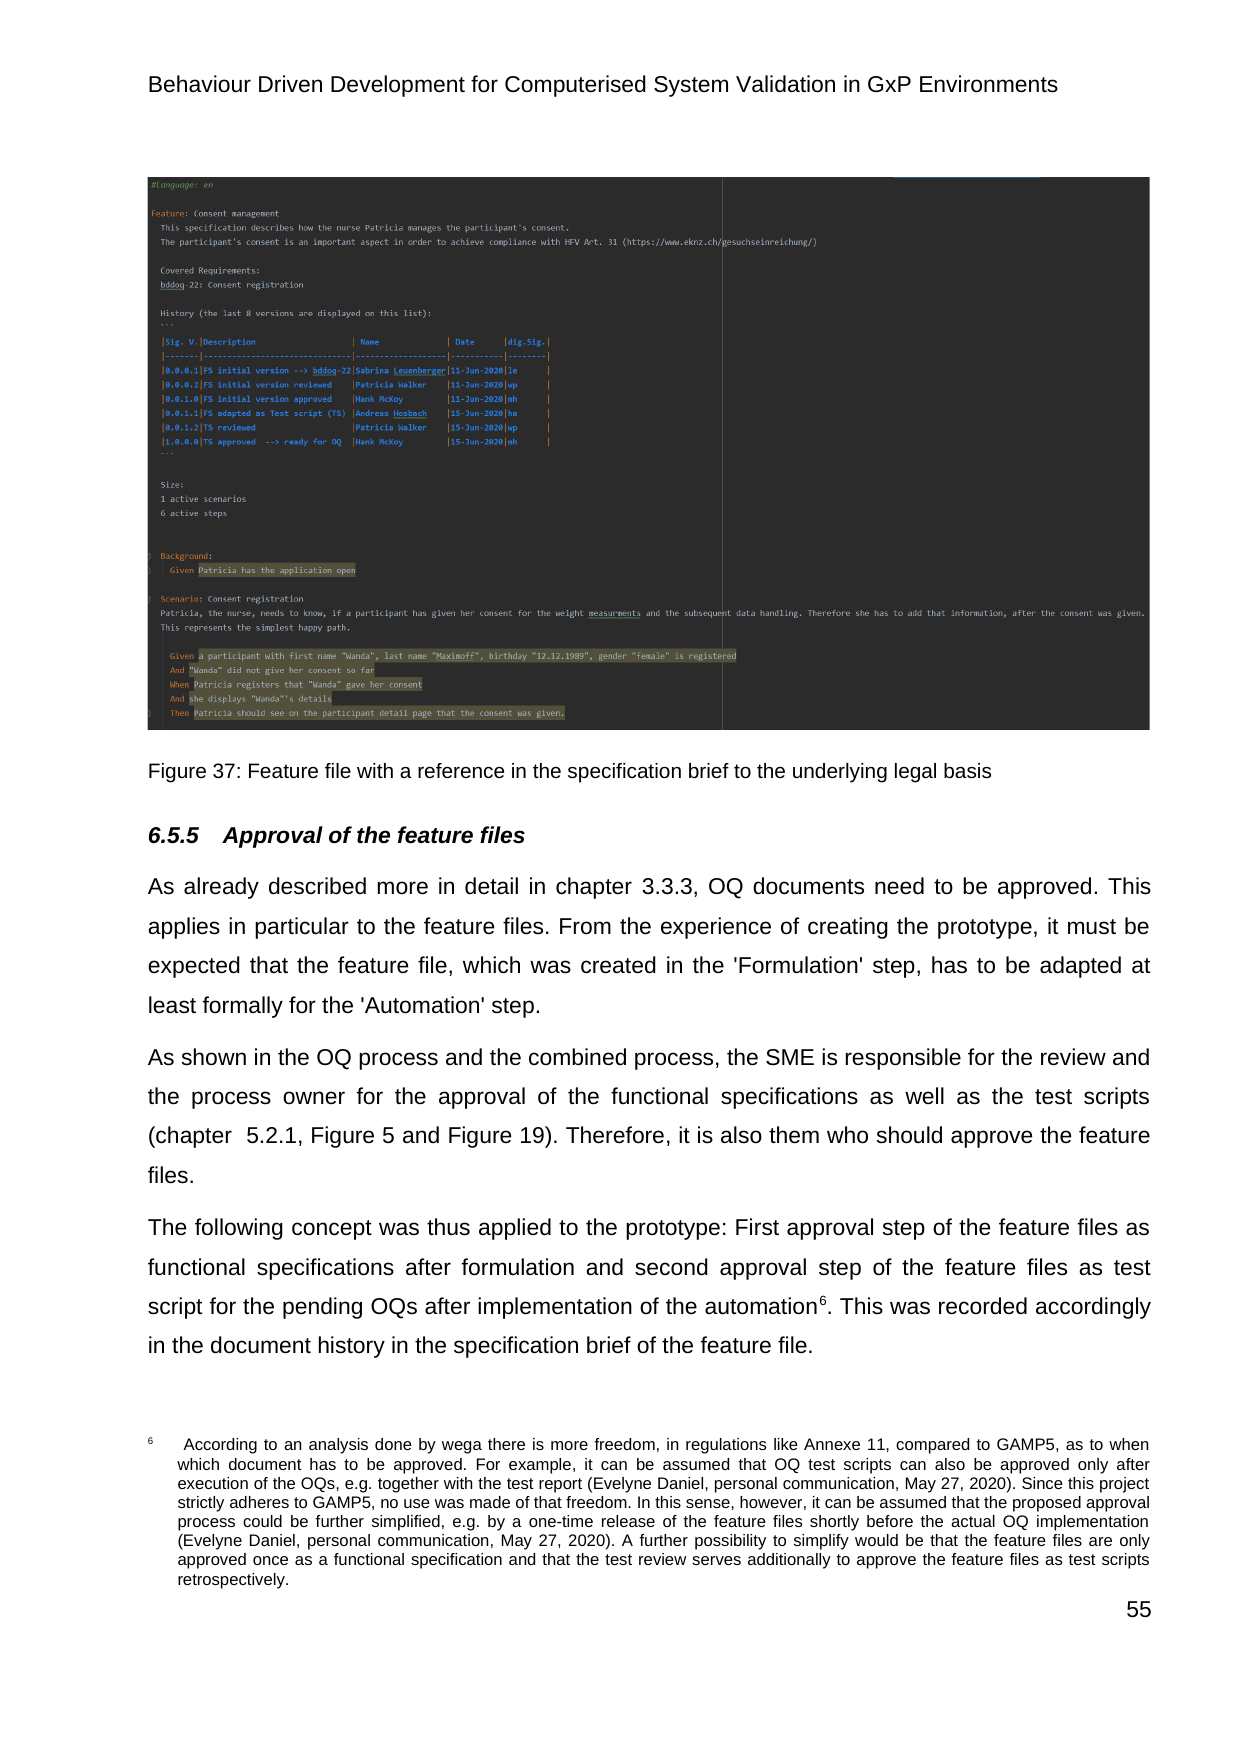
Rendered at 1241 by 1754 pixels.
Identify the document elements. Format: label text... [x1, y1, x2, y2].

picture [147, 177, 1150, 730]
subtitle Approval of the feature files [148, 822, 1152, 848]
text Figure 37: Feature file with a reference in the specification brief to the underlying legal basis [148, 755, 1152, 784]
text The following concept was thus applied to the prototype: First approval step of the feature files as functional specifications after formulation and second approval step of the feature files as test script for the pending OQs after implementation of the automation. This was recorded accordingly in the document history in the specification brief of the feature file. [148, 1214, 1152, 1359]
text As shown in the OQ process and the combined process, the SME is responsible for the review and the process owner for the approval of the functional specifications as well as the test scripts (chapter 5.2.1, Figure 5 and Figure 19). Therefore, it is also them who should approve the feature files. [148, 1043, 1152, 1188]
text As already described more in detail in chapter 3.3.3, OQ documents need to be approved. This applies in particular to the feature files. From the experience of creating the prototype, it must be expected that the feature file, which was created in the 'Formulation' step, has to be adapted at least formally for the 'Automation' step. [148, 873, 1152, 1018]
